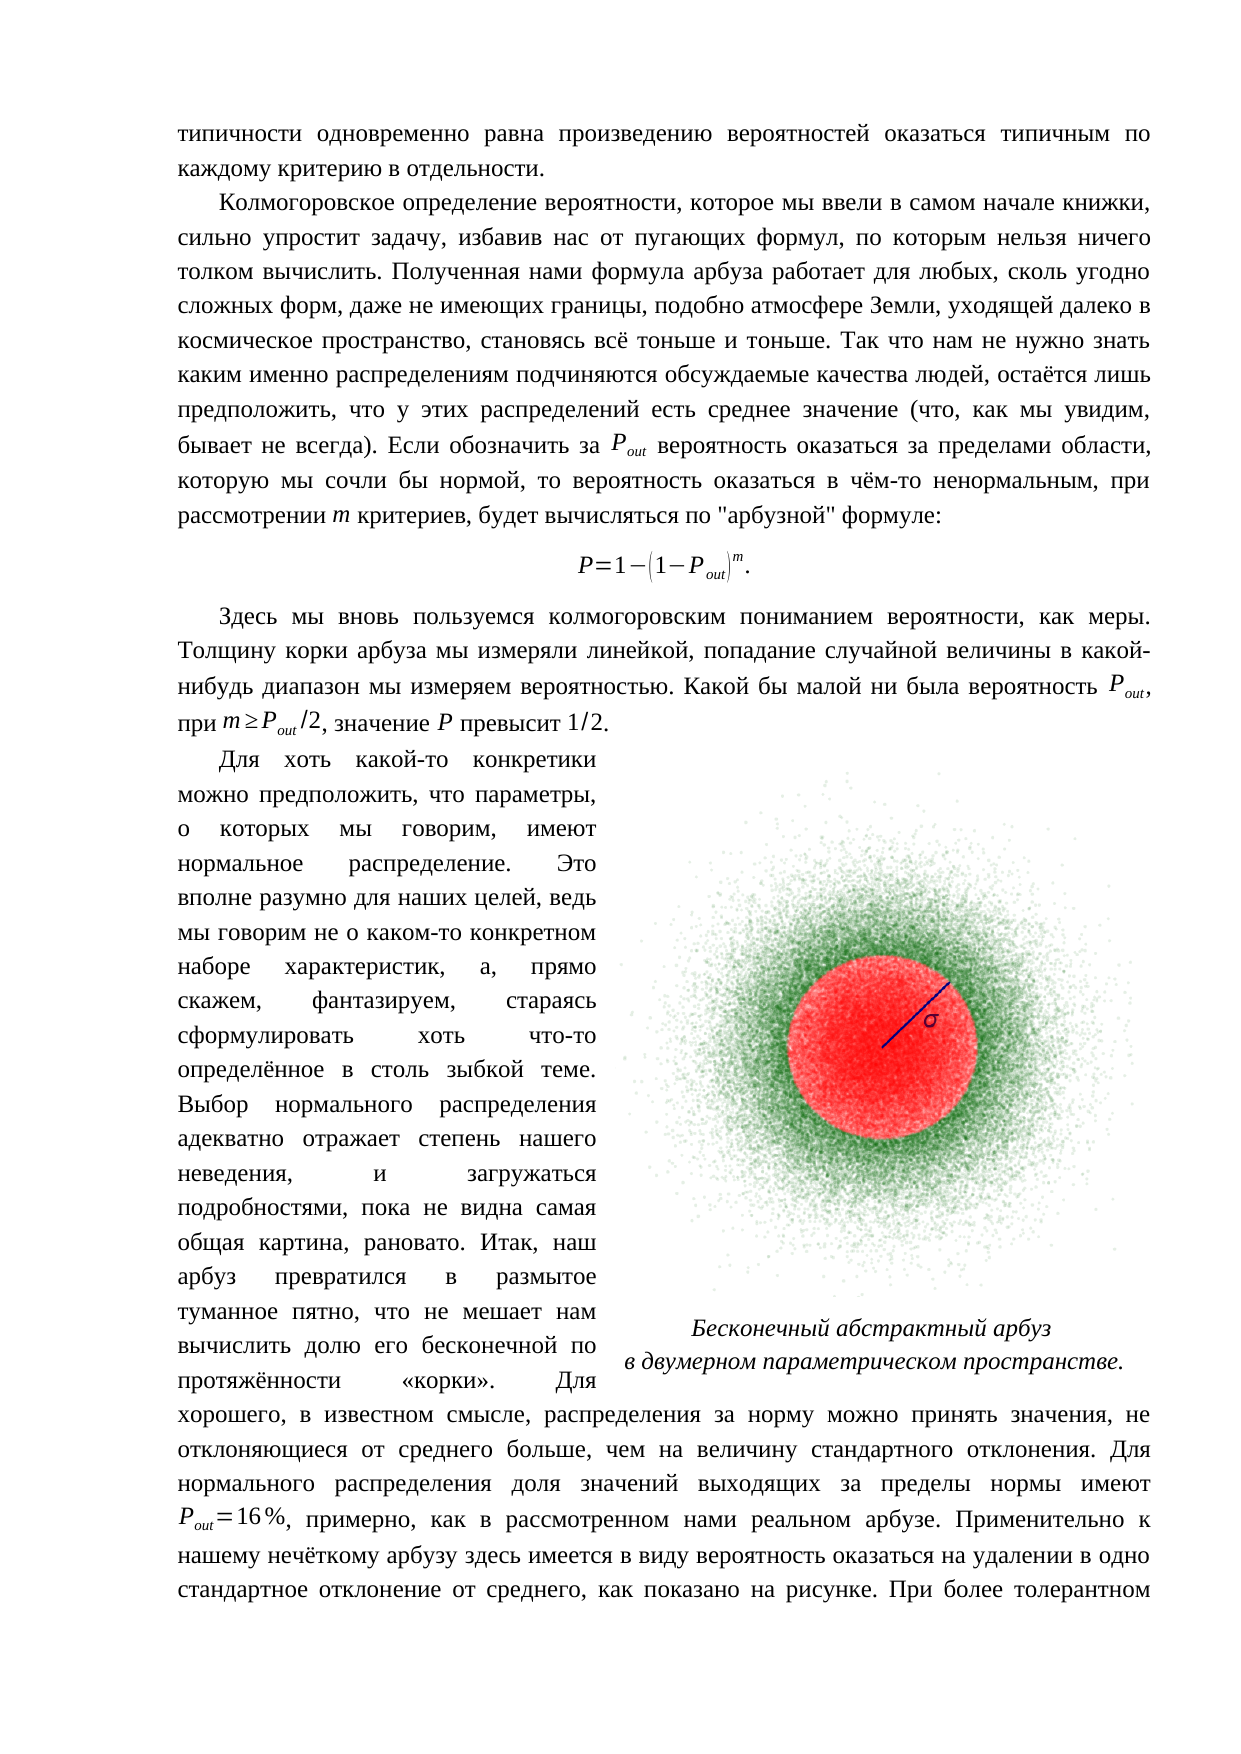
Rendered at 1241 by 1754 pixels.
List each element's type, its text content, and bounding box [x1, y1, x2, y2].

picture [615, 762, 1143, 1297]
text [177, 118, 1152, 181]
text Здесь мы вновь пользуемся колмогоровским пониманием вероятности, как меры. Толщину корки арбуза мы измеряли линейкой, попадание случайной величины в какой-нибудь диапазон мы измеряем вероятностью. Какой бы малой ни была вероятность , при , значение превысит . [177, 601, 1152, 738]
text Колмогоровское определение вероятности, которое мы ввели в самом начале книжки, сильно упростит задачу, избавив нас от пугающих формул, по которым нельзя ничего толком вычислить. Полученная нами формула арбуза работает для любых, сколь угодно сложных форм, даже не имеющих границы, подобно атмосфере Земли, уходящей далеко в космическое пространство, становясь всё тоньше и тоньше. Так что нам не нужно знать каким именно распределениям подчиняются обсуждаемые качества людей, остаётся лишь предположить, что у этих распределений есть среднее значение (что, как мы увидим, бывает не всегда). Если обозначить за вероятность оказаться за пределами области, которую мы сочли бы нормой, то вероятность оказаться в чём-то ненормальным, при рассмотрении критериев, будет вычисляться по "арбузной" формуле: [177, 187, 1152, 529]
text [177, 744, 1152, 1603]
